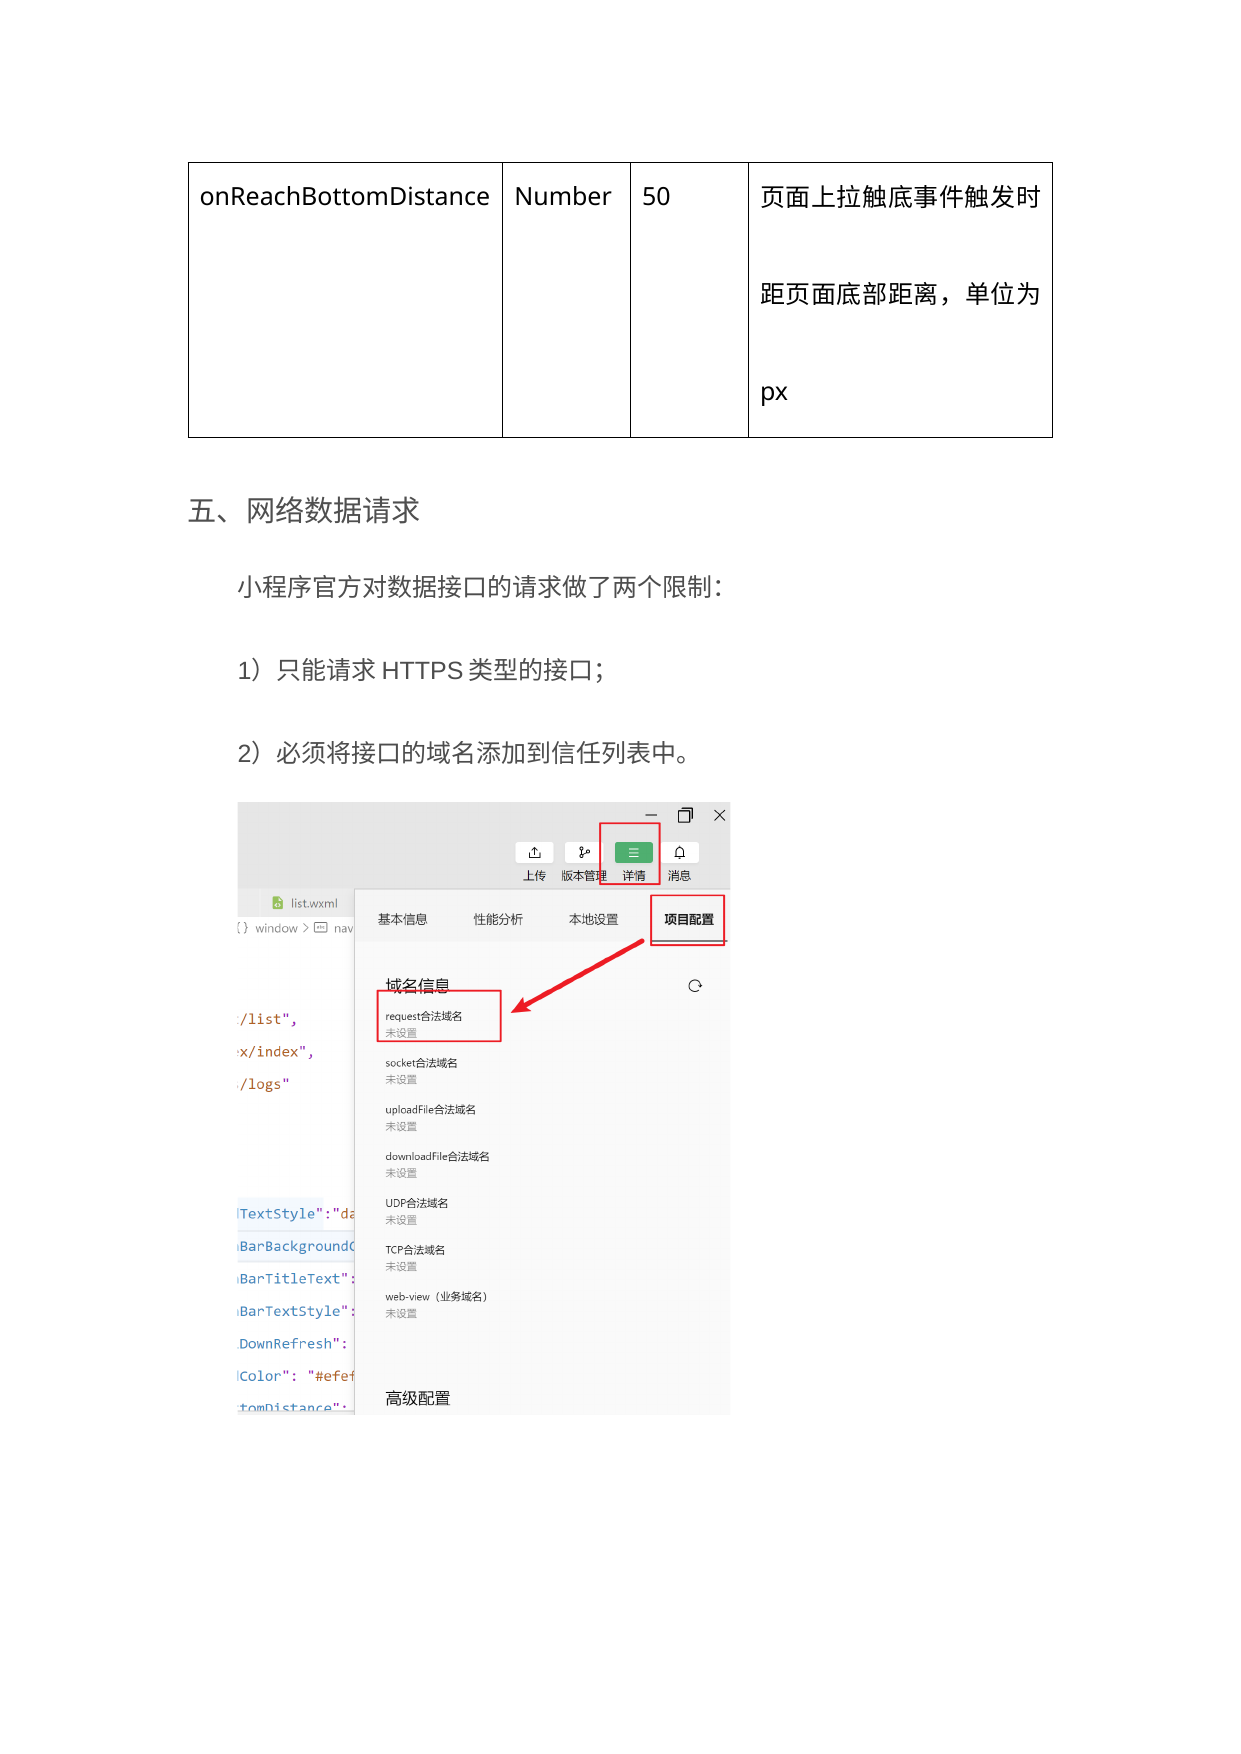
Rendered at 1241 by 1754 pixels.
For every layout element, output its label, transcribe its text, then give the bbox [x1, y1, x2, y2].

text 小程序官方对数据接口的请求做了两个限制： [187, 553, 1053, 618]
table_cell 页面上拉触底事件触发时距页面底部距离，单位为px [749, 163, 1052, 437]
subtitle 五、网络数据请求 [187, 476, 1053, 541]
text 2）必须将接口的域名添加到信任列表中。 [187, 719, 1053, 784]
picture [237, 802, 731, 1415]
table_cell 50 [631, 163, 748, 437]
table_cell onReachBottomDistance [189, 163, 502, 437]
text 1）只能请求HTTPS类型的接口； [187, 636, 1053, 701]
table_cell Number [503, 163, 630, 437]
